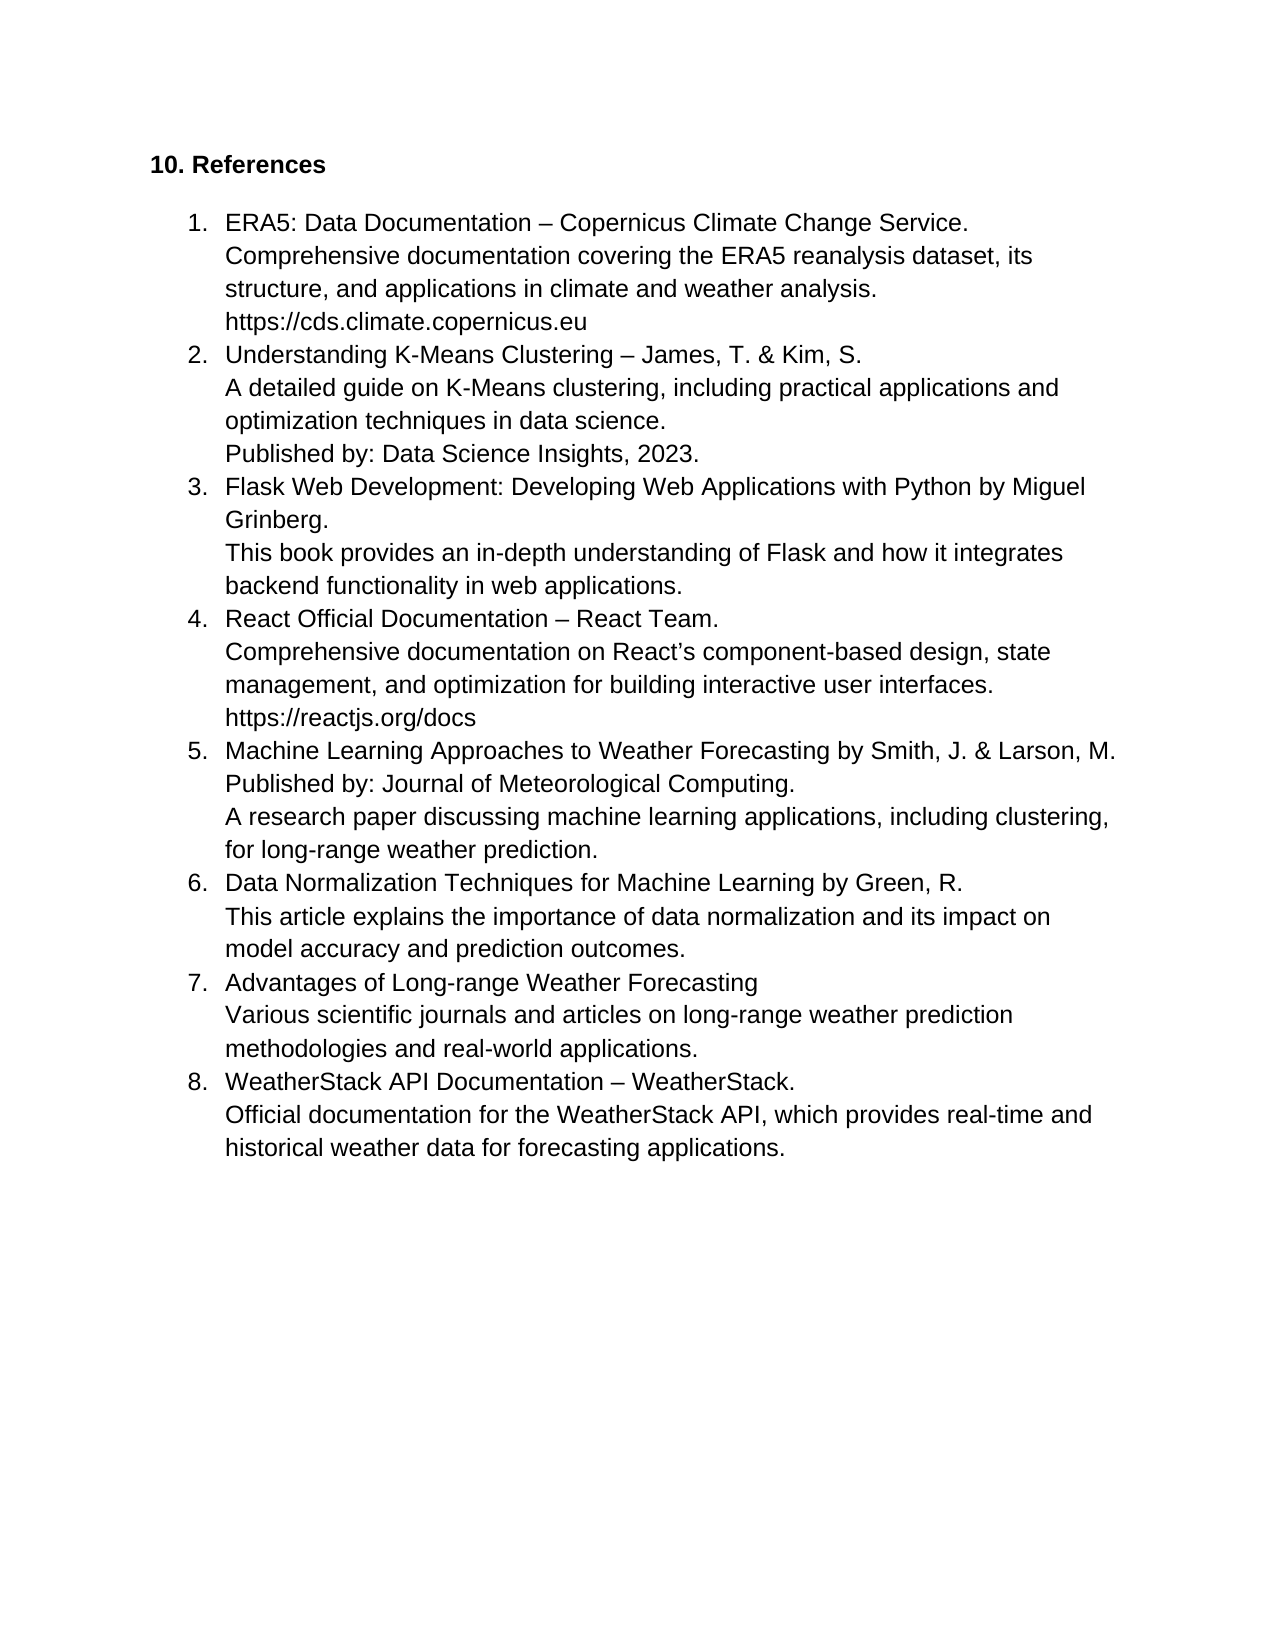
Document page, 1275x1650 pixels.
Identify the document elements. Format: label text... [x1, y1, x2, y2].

list Flask Web Development: Developing Web Applications with Python by Miguel Grinberg. This book provides an in-depth understanding of Flask and how it integrates backend functionality in web applications. [187, 472, 1125, 600]
list Understanding K-Means Clustering – James, T. & Kim, S. A detailed guide on K-Means clustering, including practical applications and optimization techniques in data science. Published by: Data Science Insights, 2023. [187, 340, 1125, 468]
list ERA5: Data Documentation – Copernicus Climate Change Service. Comprehensive documentation covering the ERA5 reanalysis dataset, its structure, and applications in climate and weather analysis. https://cds.climate.copernicus.eu [187, 208, 1125, 336]
list Data Normalization Techniques for Machine Learning by Green, R. This article explains the importance of data normalization and its impact on model accuracy and prediction outcomes. [187, 868, 1125, 963]
subtitle 10. References [150, 150, 1125, 179]
list Machine Learning Approaches to Weather Forecasting by Smith, J. & Larson, M. Published by: Journal of Meteorological Computing. A research paper discussing machine learning applications, including clustering, for long-range weather prediction. [187, 736, 1125, 864]
list WeatherStack API Documentation – WeatherStack. Official documentation for the WeatherStack API, which provides real-time and historical weather data for forecasting applications. [187, 1067, 1125, 1161]
list Advantages of Long-range Weather Forecasting Various scientific journals and articles on long-range weather prediction methodologies and real-world applications. [187, 967, 1125, 1062]
list React Official Documentation – React Team. Comprehensive documentation on React’s component-based design, state management, and optimization for building interactive user interfaces. https://reactjs.org/docs [187, 604, 1125, 732]
